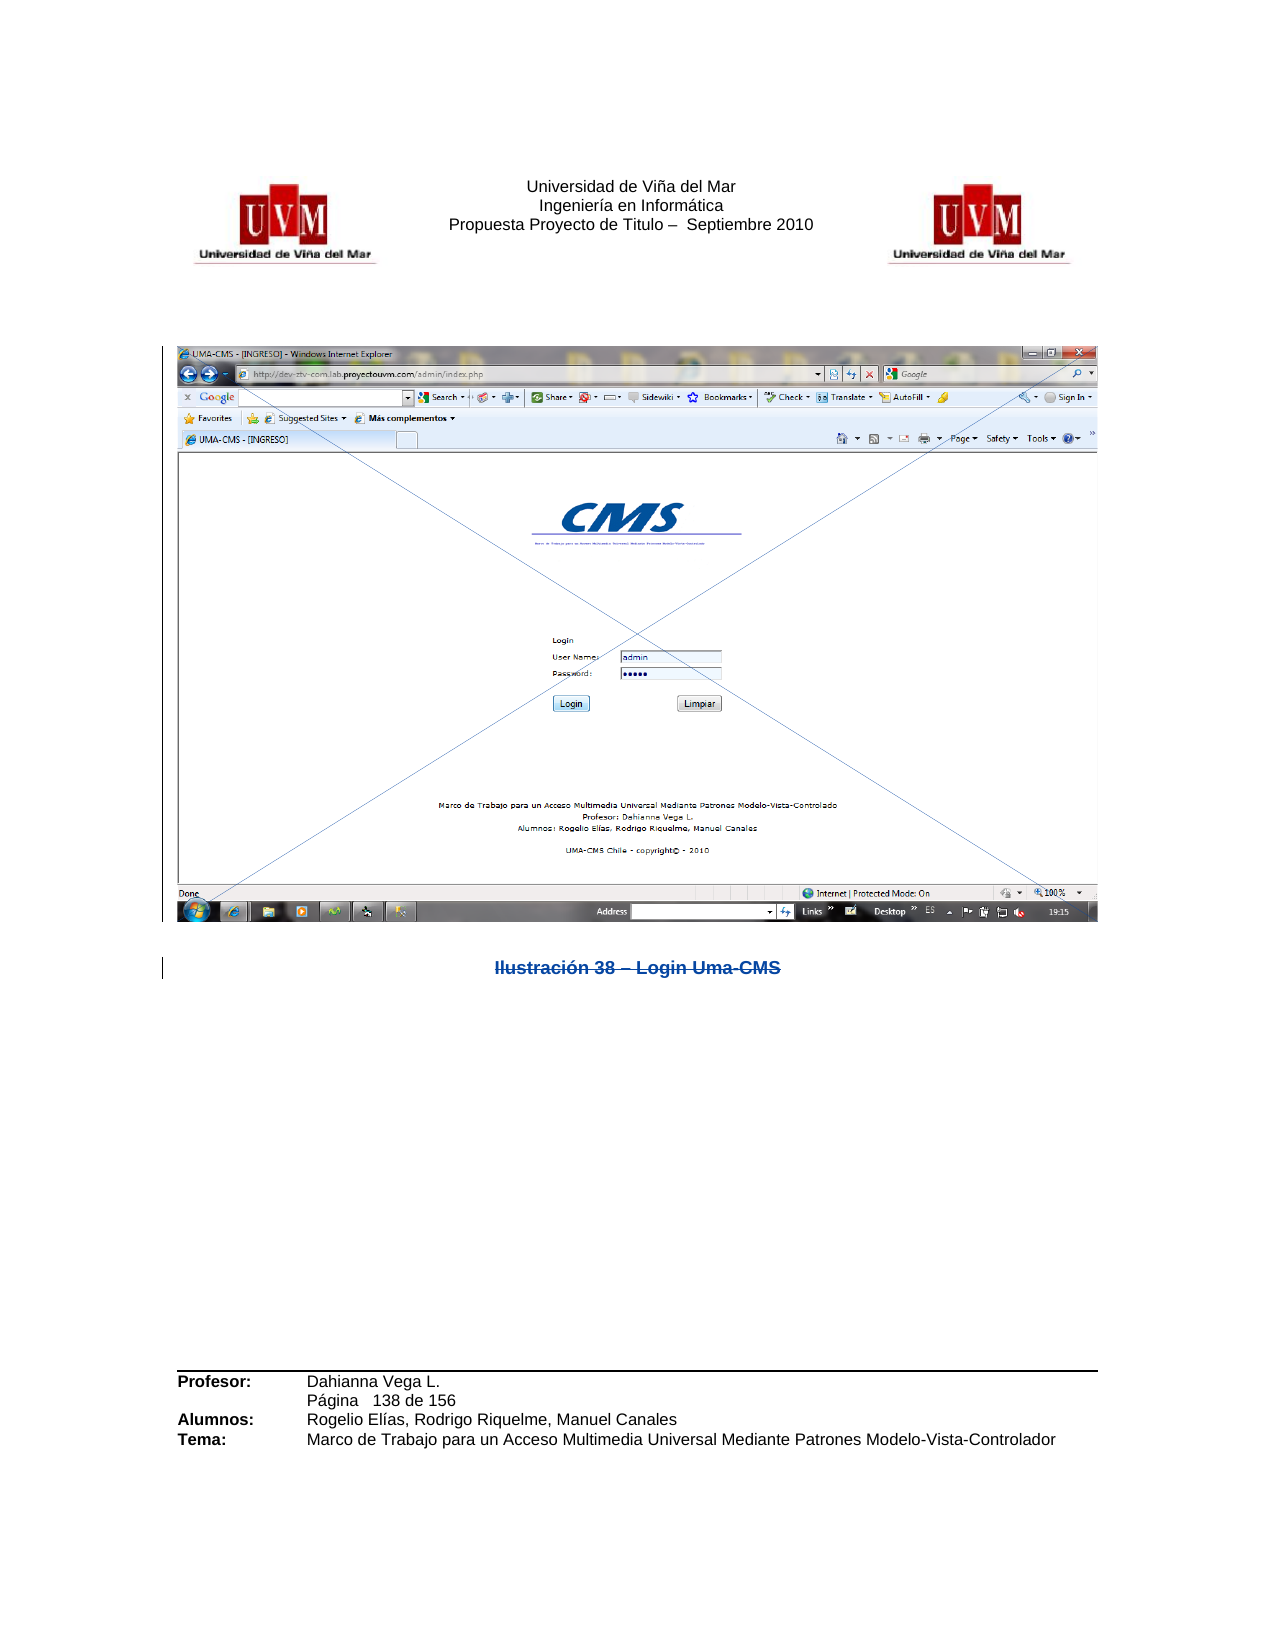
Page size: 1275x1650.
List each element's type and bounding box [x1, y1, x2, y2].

picture [871, 176, 1084, 267]
picture [177, 176, 390, 267]
picture [640, 347, 1098, 921]
picture [179, 635, 1096, 922]
picture [177, 347, 635, 921]
picture [179, 346, 1096, 633]
